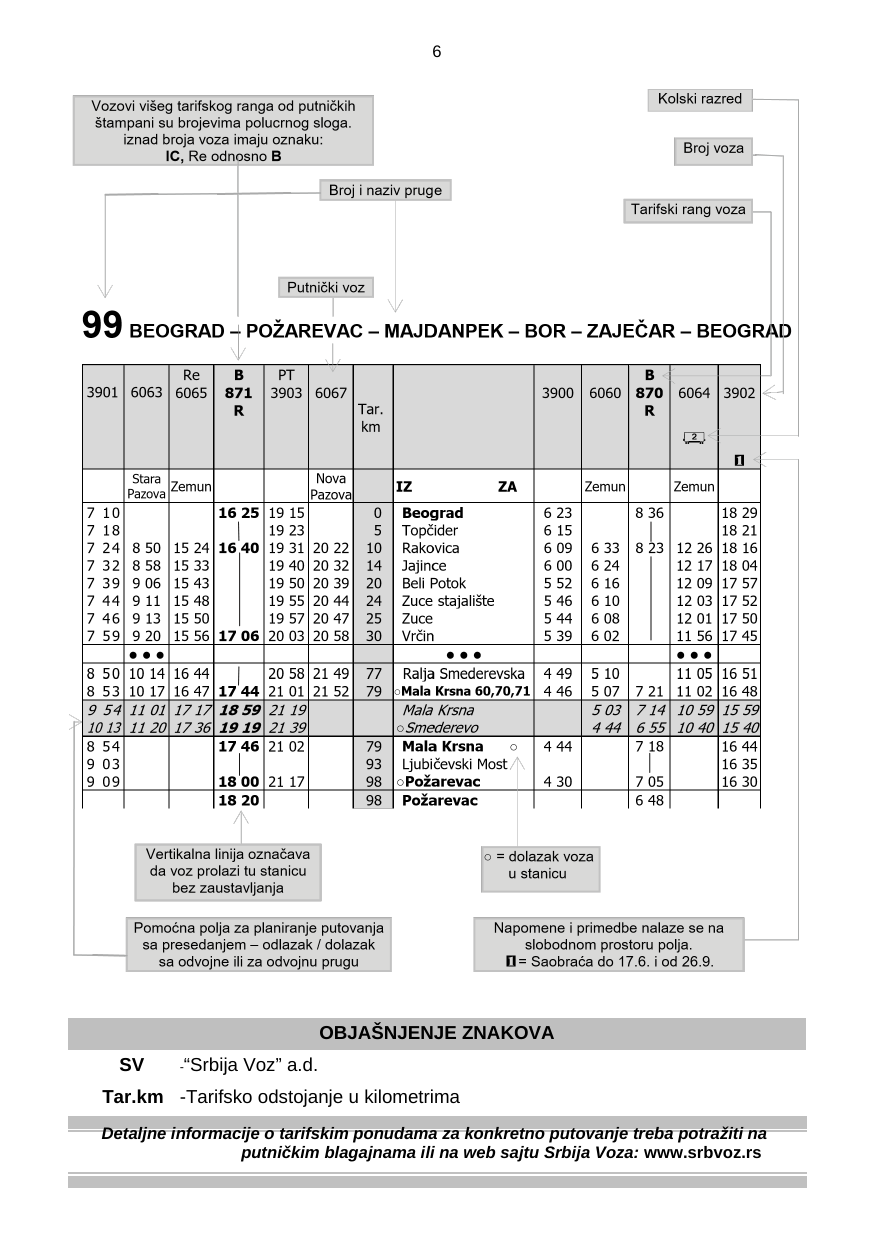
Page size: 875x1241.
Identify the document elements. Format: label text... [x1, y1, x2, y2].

picture [68, 88, 799, 972]
table_header OBJAŠNJENJE ZNAKOVA [319, 1018, 555, 1050]
table_header [68, 1018, 319, 1050]
table_header [555, 1018, 806, 1050]
table_cell -“Srbija Voz” a.d. [180, 1050, 681, 1082]
table_cell Tar.km [102, 1082, 179, 1114]
table_cell -Tarifsko odstojanje u kilometrima [180, 1082, 681, 1114]
table_cell SV [102, 1050, 179, 1082]
